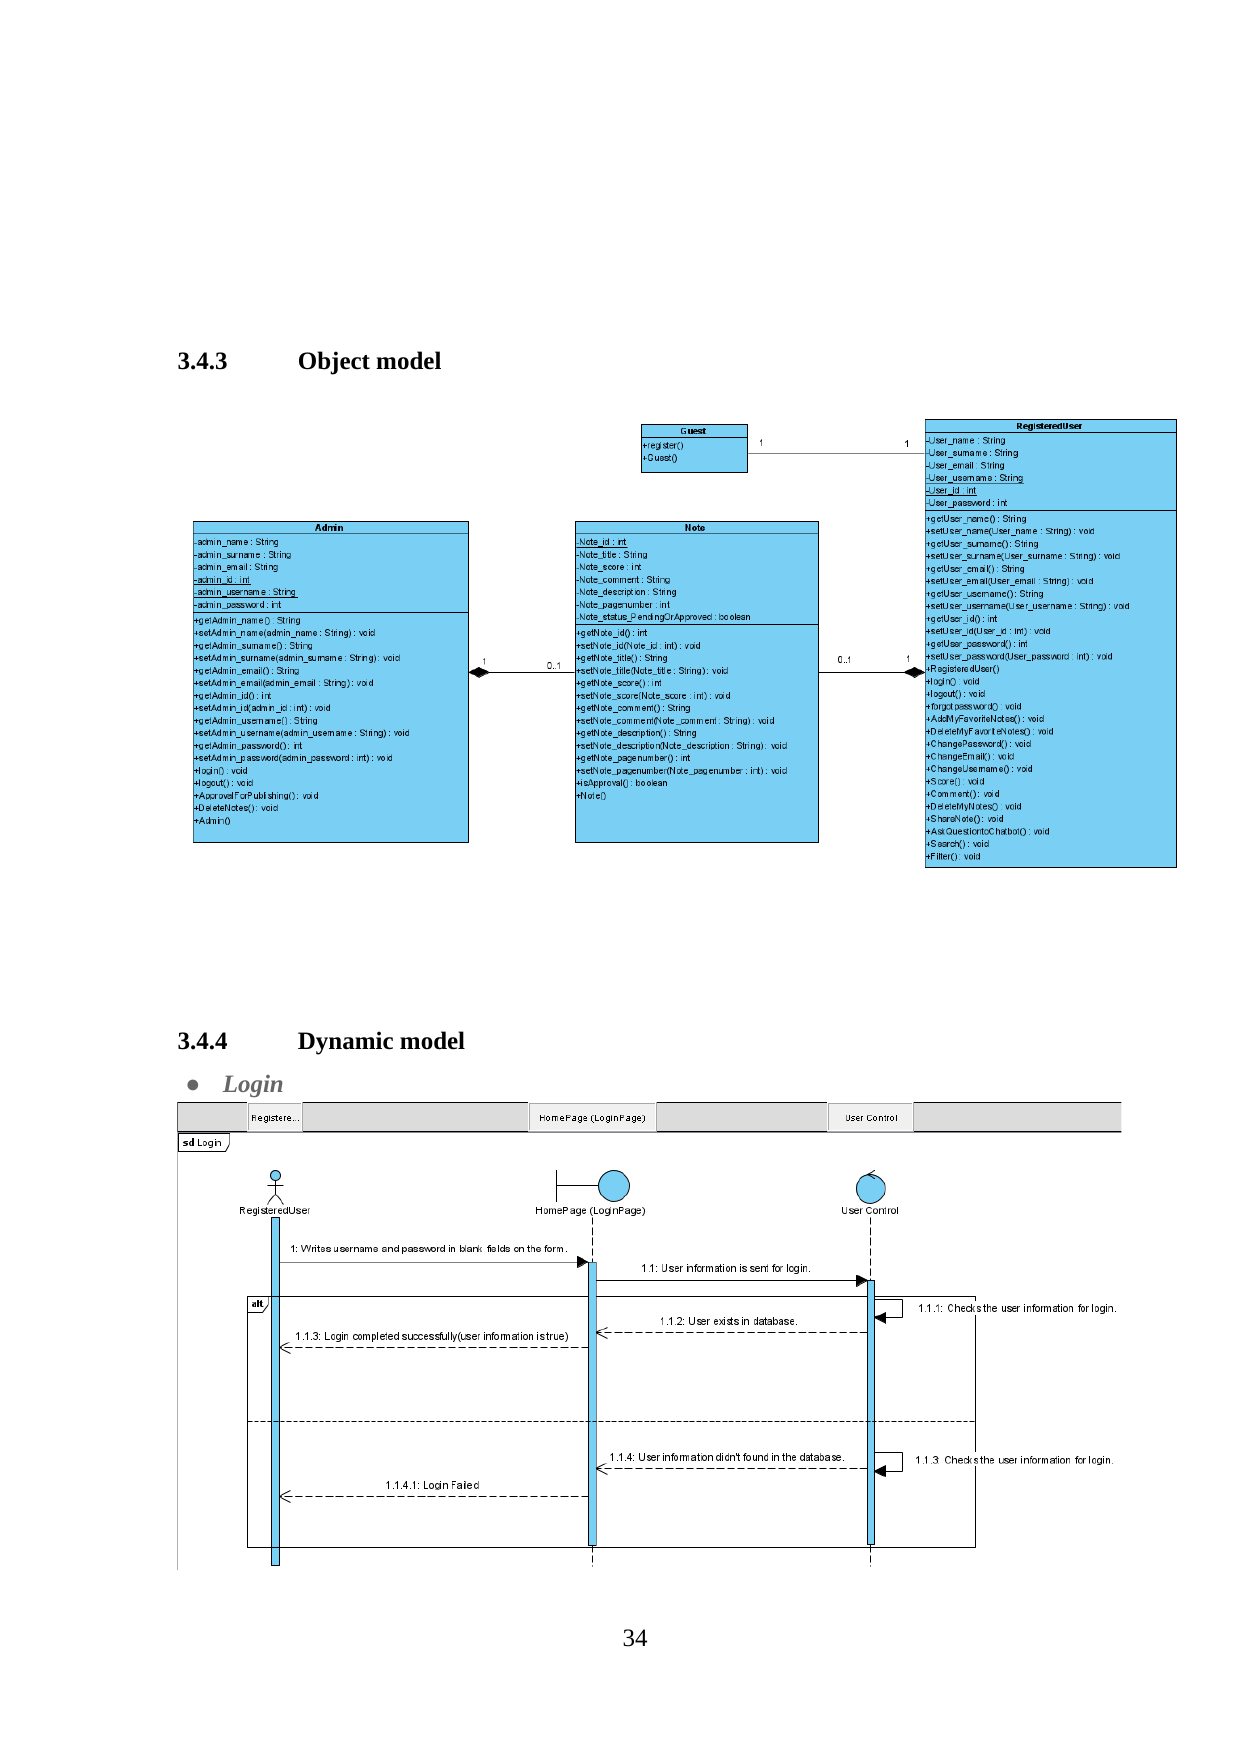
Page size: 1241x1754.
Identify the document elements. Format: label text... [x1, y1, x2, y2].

list Object model [177, 346, 1093, 374]
list Login [185, 1069, 1093, 1098]
list Dynamic model [177, 1026, 1093, 1055]
picture [177, 1102, 1122, 1570]
picture [177, 388, 1199, 890]
